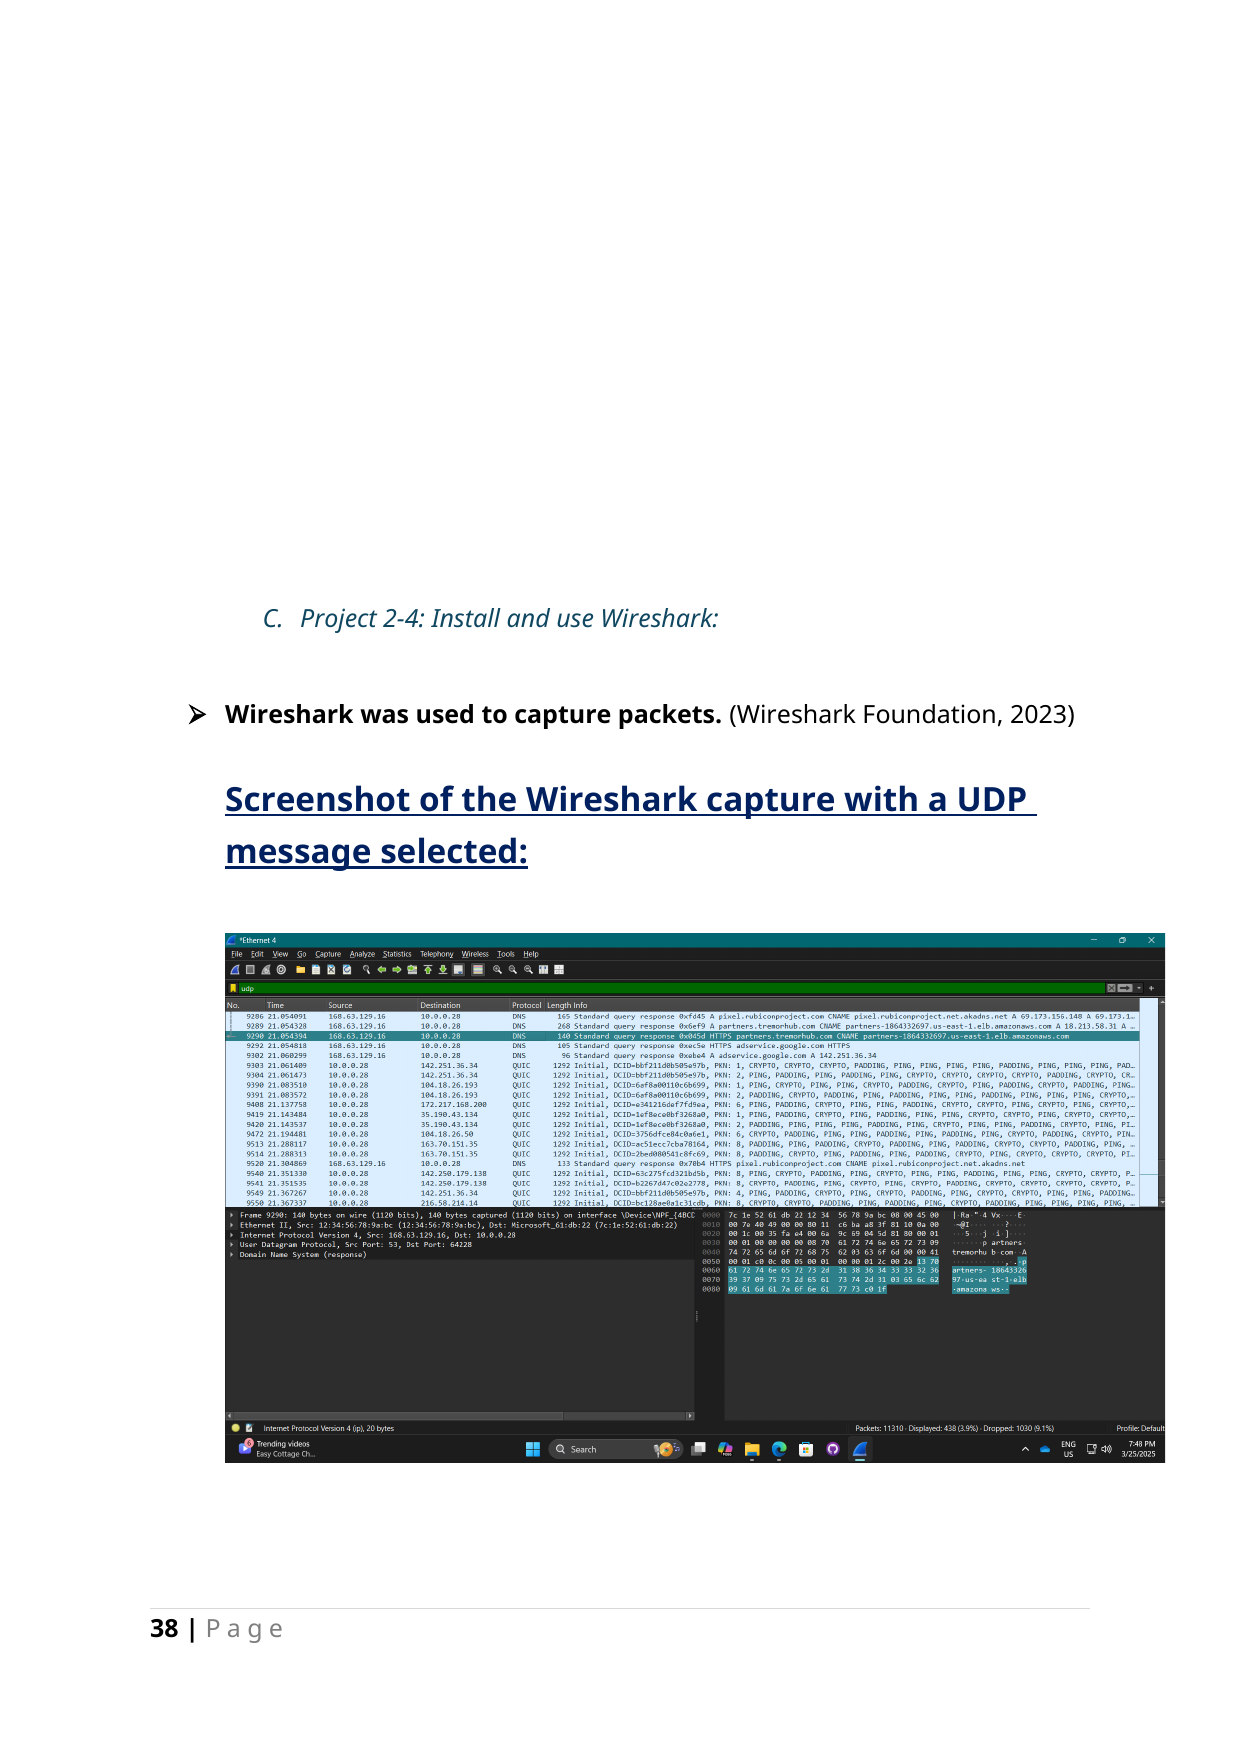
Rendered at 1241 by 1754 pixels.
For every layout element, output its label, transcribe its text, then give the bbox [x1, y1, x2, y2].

picture [225, 933, 1166, 1463]
list Wireshark was used to capture packets. [187, 697, 1090, 731]
list Screenshot of the Wireshark capture with a UDP message selected: [225, 776, 1090, 873]
subtitle Project 2-4: Install and use Wireshark: [262, 600, 1090, 634]
